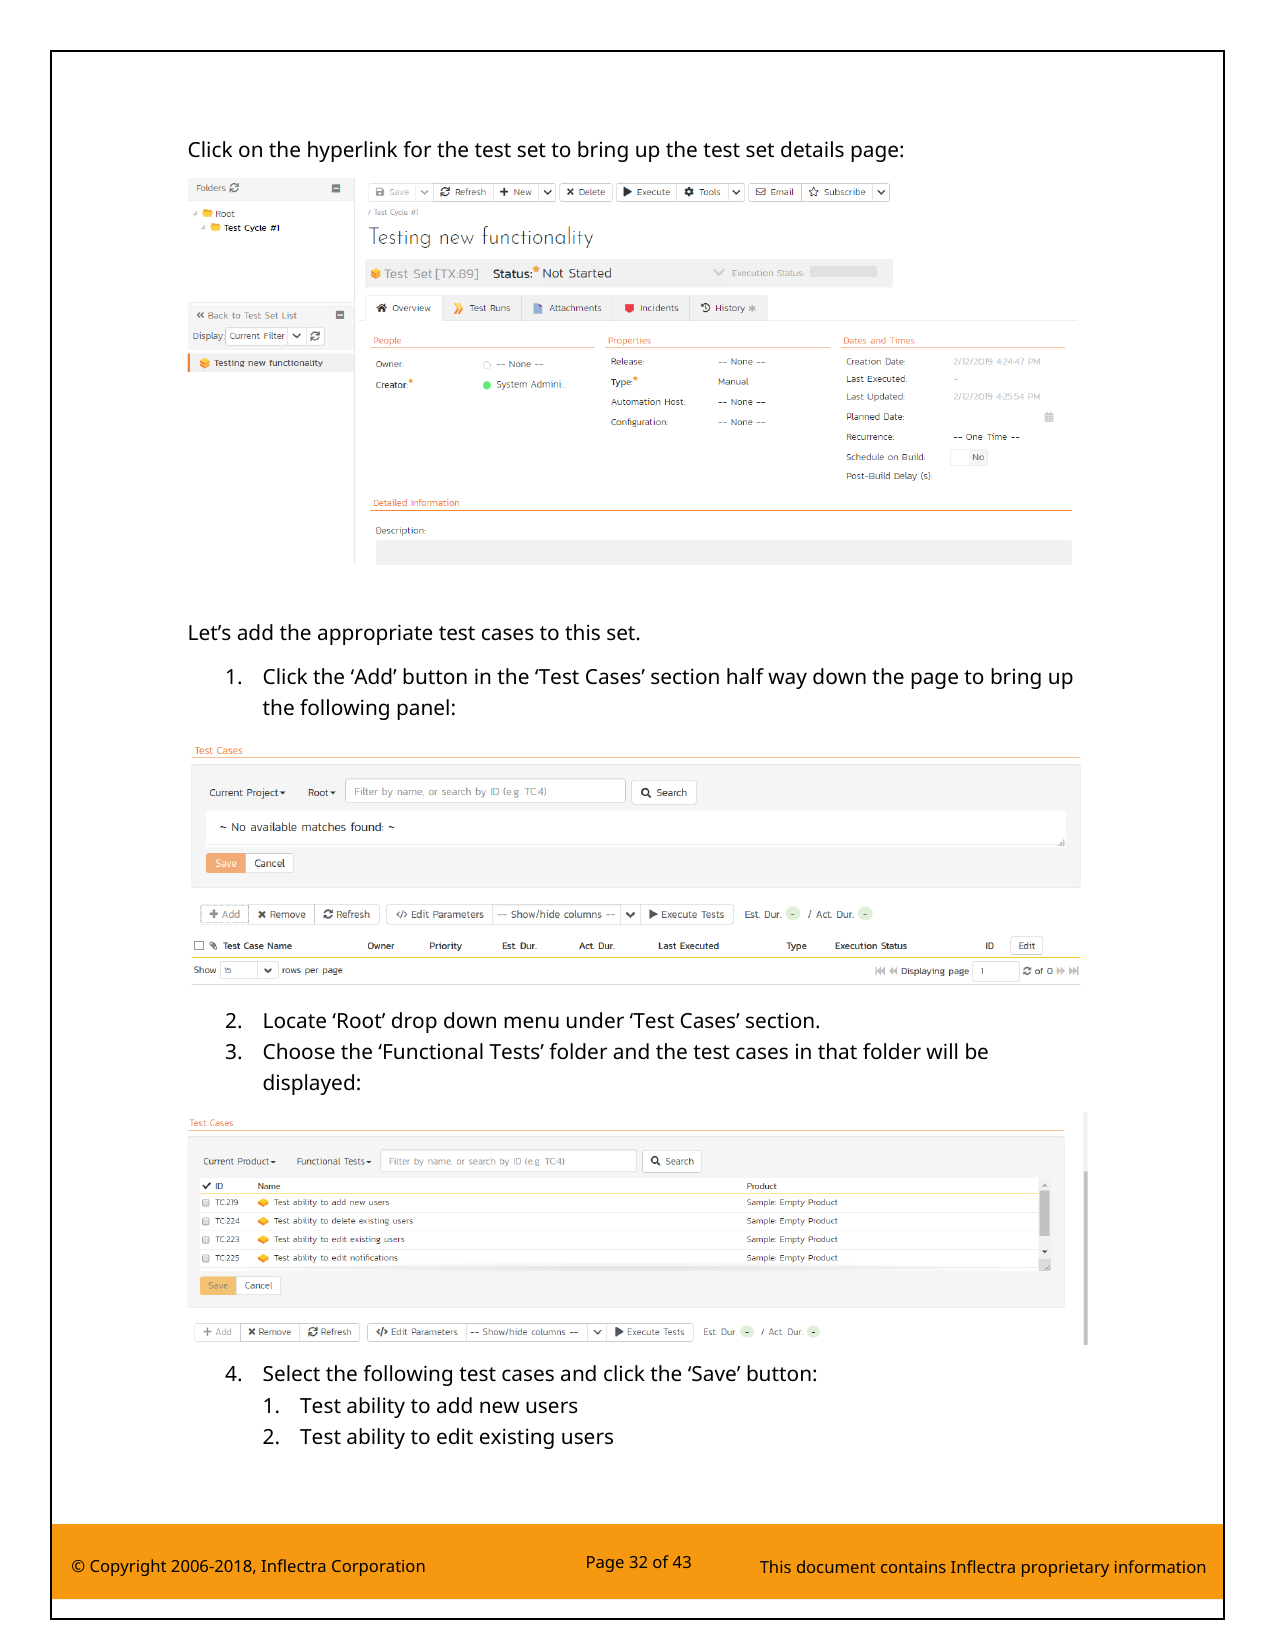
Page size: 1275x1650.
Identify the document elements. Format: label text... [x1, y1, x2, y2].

list Test ability to add new users [262, 1391, 1087, 1419]
picture [187, 178, 1088, 565]
picture [187, 737, 1088, 991]
list Locate ‘Root’ drop down menu under ‘Test Cases’ section. [225, 1006, 1087, 1034]
text Click on the hyperlink for the test set to bring up the test set details page: [187, 135, 1087, 163]
text Let’s add the appropriate test cases to this set. [187, 618, 1087, 647]
list Test ability to edit existing users [262, 1422, 1087, 1451]
picture [187, 1112, 1088, 1345]
list Choose the ‘Functional Tests’ folder and the test cases in that folder will be displayed: [225, 1037, 1087, 1097]
list Click the ‘Add’ button in the ‘Test Cases’ section half way down the page to bring up the following panel: [225, 662, 1087, 722]
list Select the following test cases and click the ‘Save’ button: [225, 1359, 1087, 1388]
